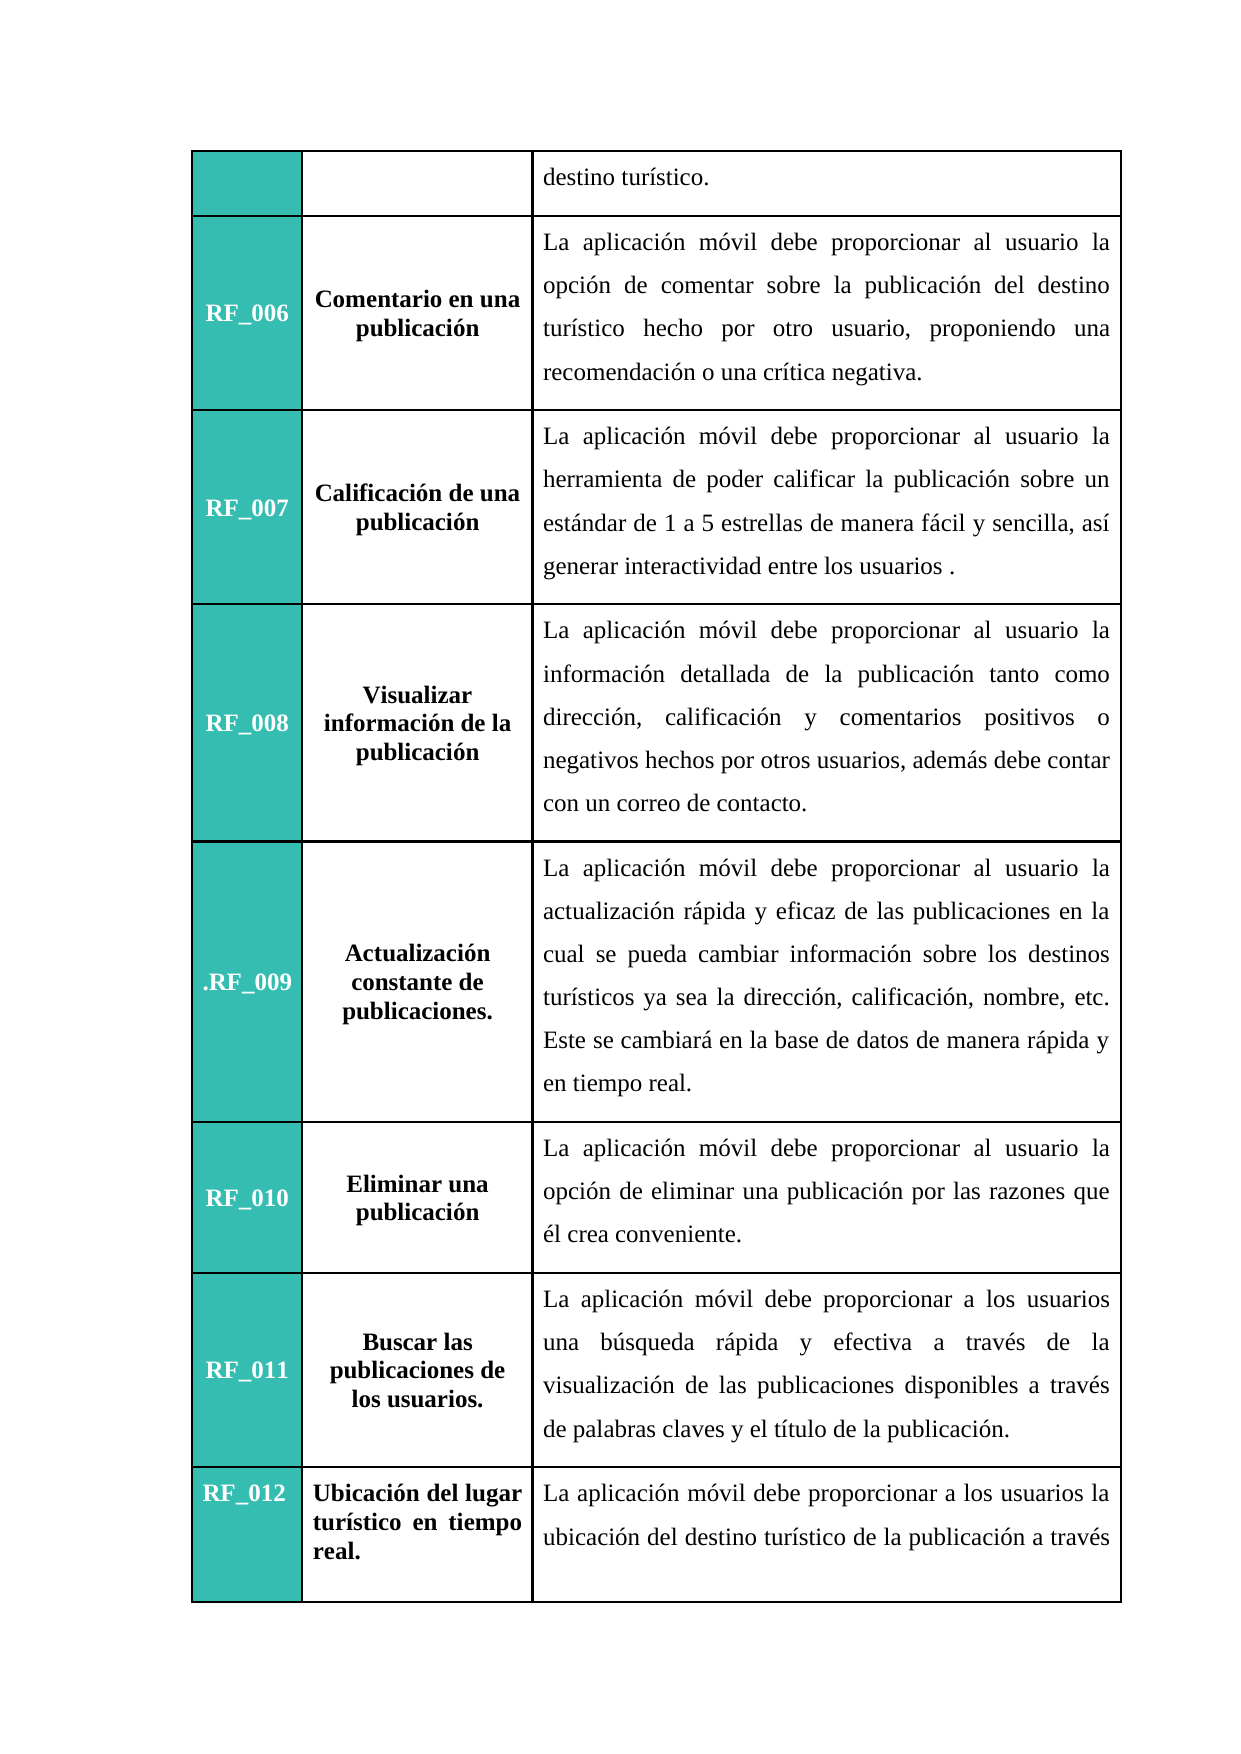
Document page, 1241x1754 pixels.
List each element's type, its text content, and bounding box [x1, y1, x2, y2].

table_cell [534, 152, 1120, 215]
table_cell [303, 152, 531, 215]
table_cell RF_011 [193, 1274, 301, 1466]
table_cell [534, 1468, 1120, 1601]
table_cell RF_010 [193, 1123, 301, 1272]
table_cell .RF_009 [193, 843, 301, 1121]
table_cell La aplicación móvil debe proporcionar al usuario la herramienta de poder calificar la publicación sobre un estándar de 1 a 5 estrellas de manera fácil y sencilla, así generar interactividad entre los usuarios . [534, 411, 1120, 603]
table_cell RF_012 [193, 1468, 301, 1601]
table_cell RF_007 [193, 411, 301, 603]
table_cell Actualización constante de publicaciones. [303, 843, 531, 1121]
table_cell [303, 1468, 531, 1601]
table_cell RF_006 [193, 217, 301, 409]
table_cell Calificación de una publicación [303, 411, 531, 603]
table_cell Eliminar una publicación [303, 1123, 531, 1272]
table_cell Buscar las publicaciones de los usuarios. [303, 1274, 531, 1466]
table_cell Visualizar información de la publicación [303, 605, 531, 840]
table_cell La aplicación móvil debe proporcionar al usuario la información detallada de la publicación tanto como dirección, calificación y comentarios positivos o negativos hechos por otros usuarios, además debe contar con un correo de contacto. [534, 605, 1120, 840]
table_cell La aplicación móvil debe proporcionar al usuario la actualización rápida y eficaz de las publicaciones en la cual se pueda cambiar información sobre los destinos turísticos ya sea la dirección, calificación, nombre, etc. Este se cambiará en la base de datos de manera rápida y en tiempo real. [534, 843, 1120, 1121]
table_cell La aplicación móvil debe proporcionar a los usuarios una búsqueda rápida y efectiva a través de la visualización de las publicaciones disponibles a través de palabras claves y el título de la publicación. [534, 1274, 1120, 1466]
table_cell Comentario en una publicación [303, 217, 531, 409]
table_cell La aplicación móvil debe proporcionar al usuario la opción de eliminar una publicación por las razones que él crea conveniente. [534, 1123, 1120, 1272]
table_cell La aplicación móvil debe proporcionar al usuario la opción de comentar sobre la publicación del destino turístico hecho por otro usuario, proponiendo una recomendación o una crítica negativa. [534, 217, 1120, 409]
table_cell RF_008 [193, 605, 301, 840]
table_cell RF_005 [193, 152, 301, 215]
